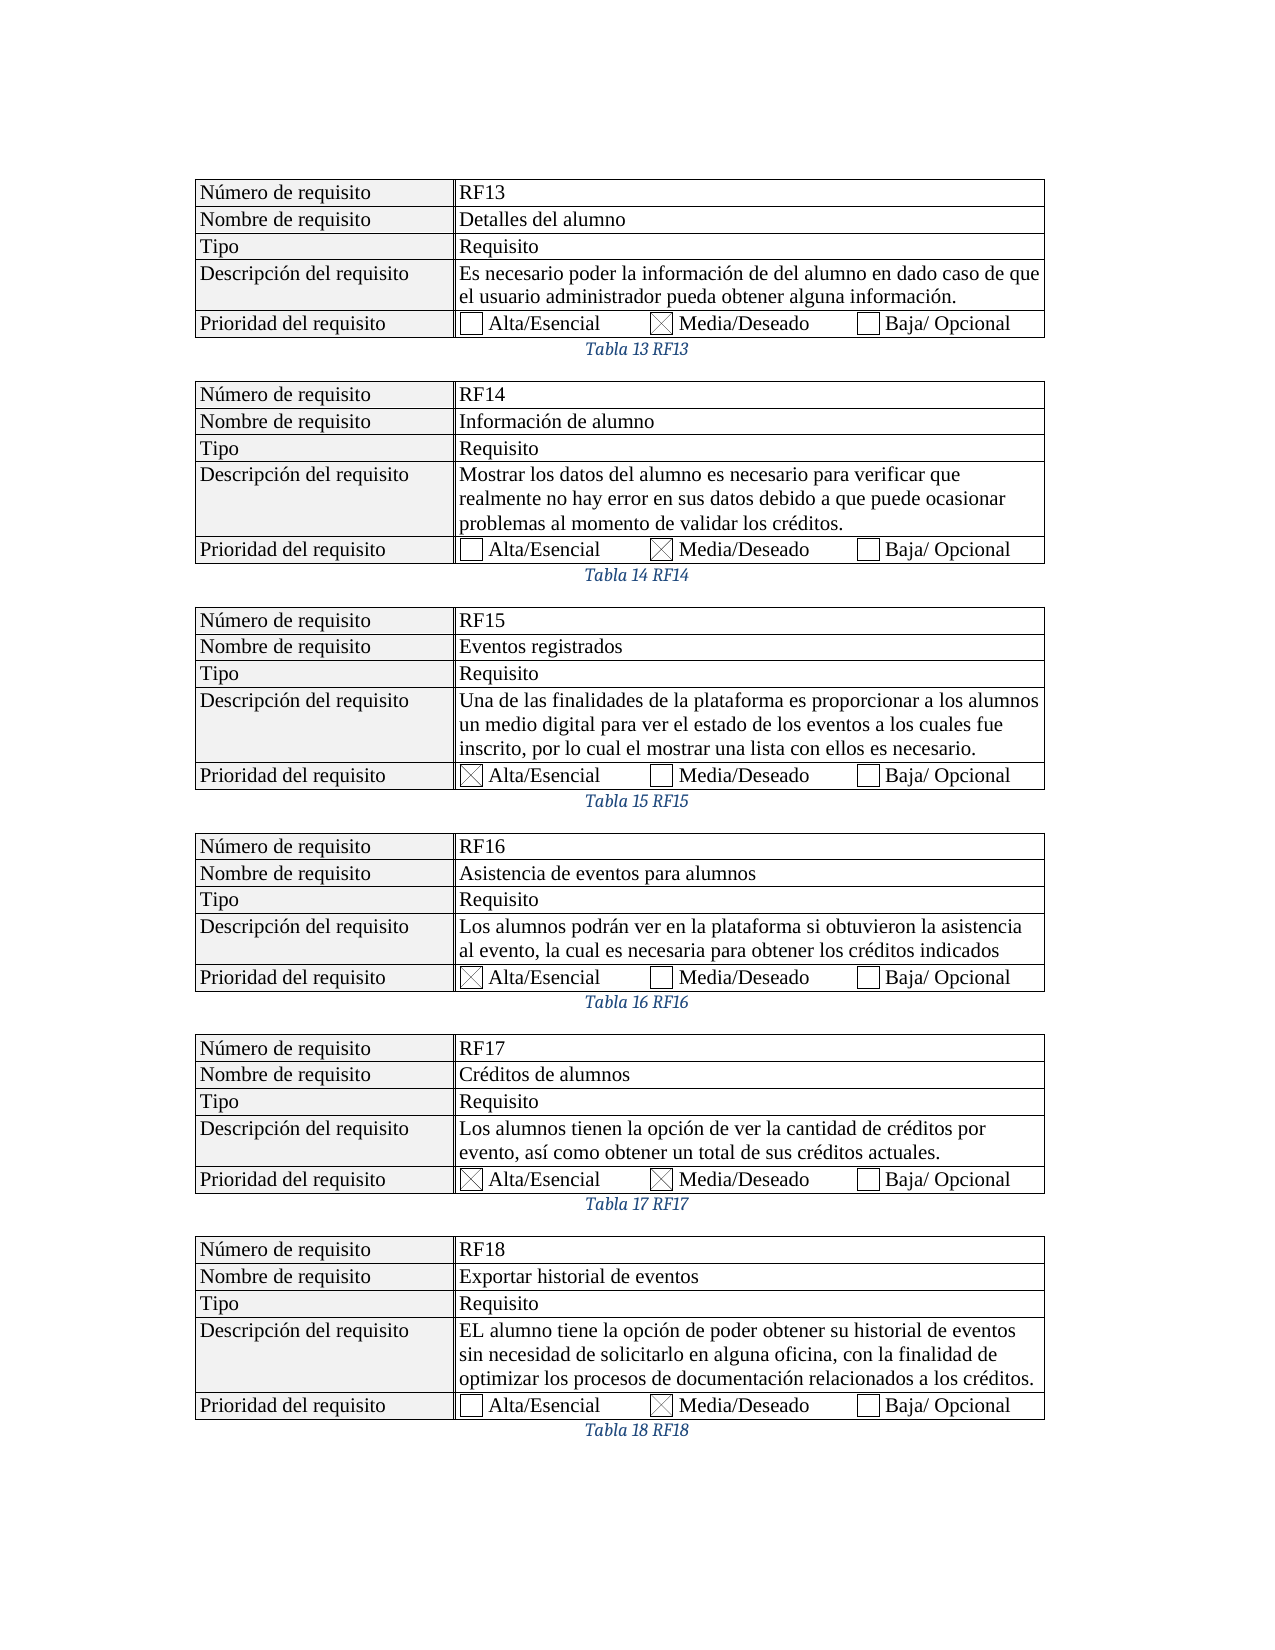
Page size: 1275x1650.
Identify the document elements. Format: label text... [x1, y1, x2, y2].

table_cell Baja/ Opcional [848, 537, 1044, 563]
text Tabla 15 RF15 [150, 790, 1125, 812]
table_cell Asistencia de eventos para alumnos [456, 860, 1044, 886]
table_cell Descripción del requisito [196, 1116, 453, 1166]
text Tabla 16 RF16 [150, 992, 1125, 1013]
table_cell Baja/ Opcional [848, 763, 1044, 789]
table_cell Detalles del alumno [456, 207, 1044, 232]
table_cell Baja/ Opcional [848, 1393, 1044, 1419]
table_header Número de requisito [196, 180, 453, 206]
table_cell Nombre de requisito [196, 207, 453, 232]
table_cell Requisito [456, 234, 1044, 259]
table_cell Requisito [456, 887, 1044, 913]
table_cell Es necesario poder la información de del alumno en dado caso de que el usuario administrador pueda obtener alguna información. [456, 260, 1044, 310]
table_cell Prioridad del requisito [196, 537, 453, 563]
table_cell Una de las finalidades de la plataforma es proporcionar a los alumnos un medio digital para ver el estado de los eventos a los cuales fue inscrito, por lo cual el mostrar una lista con ellos es necesario. [456, 688, 1044, 762]
text Tabla 17 RF17 [150, 1194, 1125, 1215]
table_header RF18 [456, 1237, 1044, 1263]
table_cell Baja/ Opcional [848, 311, 1044, 337]
table_cell Descripción del requisito [196, 260, 453, 310]
table_cell Requisito [456, 435, 1044, 461]
table_cell Prioridad del requisito [196, 763, 453, 789]
table_cell Tipo [196, 887, 453, 913]
table_cell Eventos registrados [456, 635, 1044, 660]
table_cell Prioridad del requisito [196, 965, 453, 991]
table_header Número de requisito [196, 382, 453, 407]
table_cell Media/Deseado [642, 1393, 848, 1419]
table_cell EL alumno tiene la opción de poder obtener su historial de eventos sin necesidad de solicitarlo en alguna oficina, con la finalidad de optimizar los procesos de documentación relacionados a los créditos. [456, 1318, 1044, 1392]
table_header RF16 [456, 834, 1044, 859]
table_cell Alta/Esencial [456, 537, 642, 563]
table_cell Nombre de requisito [196, 1062, 453, 1088]
table_cell Media/Deseado [642, 311, 848, 337]
table_cell Los alumnos podrán ver en la plataforma si obtuvieron la asistencia al evento, la cual es necesaria para obtener los créditos indicados [456, 914, 1044, 964]
table_cell Alta/Esencial [456, 1393, 642, 1419]
table_header Número de requisito [196, 1237, 453, 1263]
table_cell Los alumnos tienen la opción de ver la cantidad de créditos por evento, así como obtener un total de sus créditos actuales. [456, 1116, 1044, 1166]
text Tabla 18 RF18 [150, 1420, 1125, 1441]
table_cell Media/Deseado [642, 763, 848, 789]
table_header RF17 [456, 1035, 1044, 1061]
table_cell Créditos de alumnos [456, 1062, 1044, 1088]
table_cell Baja/ Opcional [848, 965, 1044, 991]
text Tabla 13 RF13 [150, 338, 1125, 360]
table_cell Media/Deseado [642, 965, 848, 991]
table_header RF15 [456, 608, 1044, 633]
table_cell Requisito [456, 1291, 1044, 1317]
table_cell Requisito [456, 661, 1044, 687]
table_cell Media/Deseado [642, 1167, 848, 1193]
table_cell Exportar historial de eventos [456, 1264, 1044, 1290]
table_cell Alta/Esencial [456, 763, 642, 789]
table_cell Alta/Esencial [456, 1167, 642, 1193]
table_cell Prioridad del requisito [196, 1393, 453, 1419]
table_cell Información de alumno [456, 409, 1044, 434]
table_cell Mostrar los datos del alumno es necesario para verificar que realmente no hay error en sus datos debido a que puede ocasionar problemas al momento de validar los créditos. [456, 462, 1044, 536]
table_header RF13 [456, 180, 1044, 206]
table_cell Nombre de requisito [196, 860, 453, 886]
table_cell Requisito [456, 1089, 1044, 1115]
table_header Número de requisito [196, 1035, 453, 1061]
table_header RF14 [456, 382, 1044, 407]
table_cell Tipo [196, 435, 453, 461]
table_cell Prioridad del requisito [196, 311, 453, 337]
table_cell Baja/ Opcional [848, 1167, 1044, 1193]
table_cell Descripción del requisito [196, 914, 453, 964]
table_cell Alta/Esencial [456, 965, 642, 991]
table_cell Tipo [196, 661, 453, 687]
table_cell Descripción del requisito [196, 1318, 453, 1392]
table_cell Nombre de requisito [196, 635, 453, 660]
table_cell Tipo [196, 1291, 453, 1317]
table_cell Tipo [196, 1089, 453, 1115]
table_header Número de requisito [196, 608, 453, 633]
text Tabla 14 RF14 [150, 564, 1125, 586]
table_cell Descripción del requisito [196, 688, 453, 762]
table_cell Tipo [196, 234, 453, 259]
table_cell Descripción del requisito [196, 462, 453, 536]
table_header Número de requisito [196, 834, 453, 859]
table_cell Media/Deseado [642, 537, 848, 563]
table_cell Nombre de requisito [196, 1264, 453, 1290]
table_cell Alta/Esencial [456, 311, 642, 337]
table_cell Nombre de requisito [196, 409, 453, 434]
table_cell Prioridad del requisito [196, 1167, 453, 1193]
